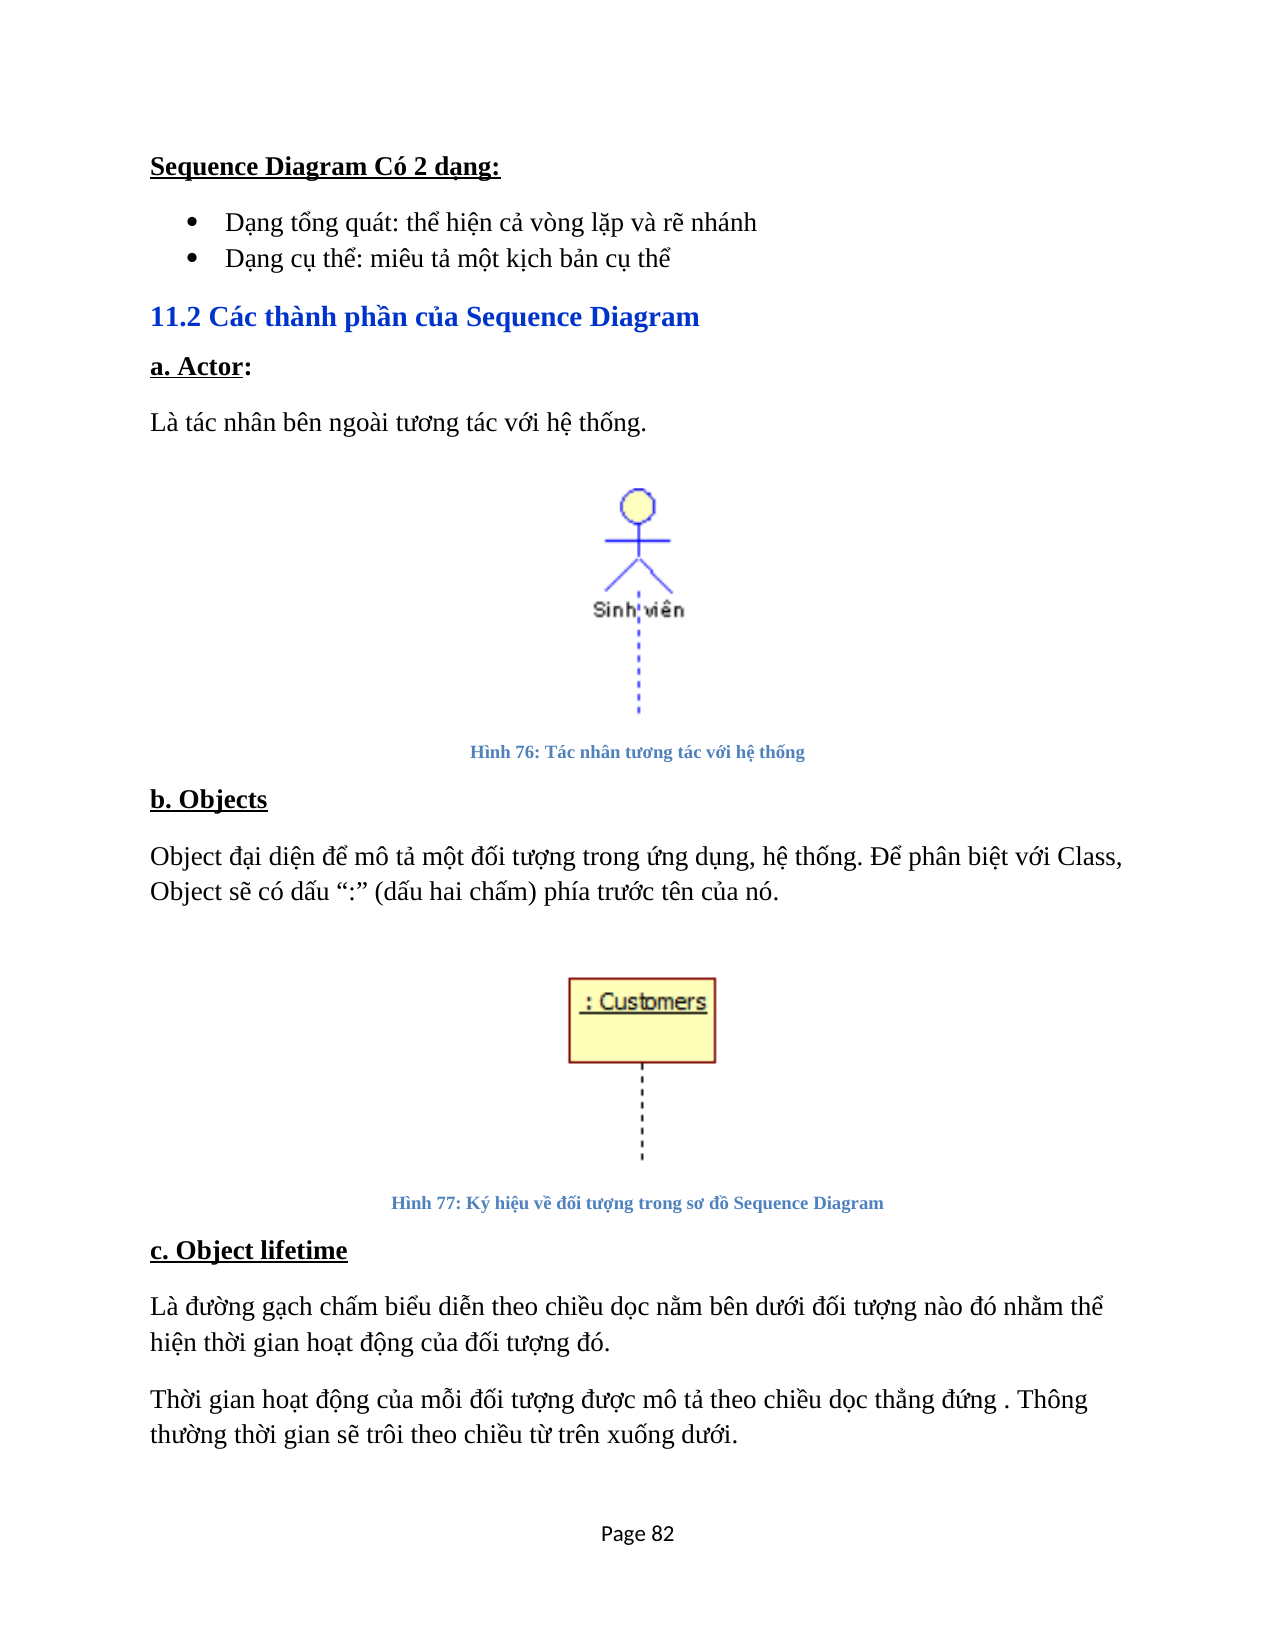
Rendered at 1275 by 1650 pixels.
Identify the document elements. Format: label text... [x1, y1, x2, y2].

picture [528, 462, 747, 716]
text Thời gian hoạt động của mỗi đối tượng được mô tả theo chiều dọc thẳng đứng . Thông thường thời gian sẽ trôi theo chiều từ trên xuống dưới. [150, 1383, 1125, 1450]
text b. Objects [150, 783, 1125, 814]
text Sequence Diagram Có 2 dạng: [150, 150, 1125, 181]
list Dạng tổng quát: thể hiện cả vòng lặp và rẽ nhánh [187, 207, 1125, 238]
subtitle 11.2 Các thành phần của Sequence Diagram [150, 299, 1125, 333]
text c. Object lifetime [150, 1234, 1125, 1265]
picture [522, 932, 753, 1167]
text Là tác nhân bên ngoài tương tác với hệ thống. [150, 406, 1125, 437]
list Dạng cụ thể: miêu tả một kịch bản cụ thể [187, 242, 1125, 274]
text Là đường gạch chấm biểu diễn theo chiều dọc nằm bên dưới đối tượng nào đó nhằm thể hiện thời gian hoạt động của đối tượng đó. [150, 1291, 1125, 1357]
text Object đại diện để mô tả một đối tượng trong ứng dụng, hệ thống. Để phân biệt với Class, Object sẽ có dấu “:” (dấu hai chấm) phía trước tên của nó. [150, 840, 1125, 907]
text a. Actor: [150, 349, 1125, 381]
